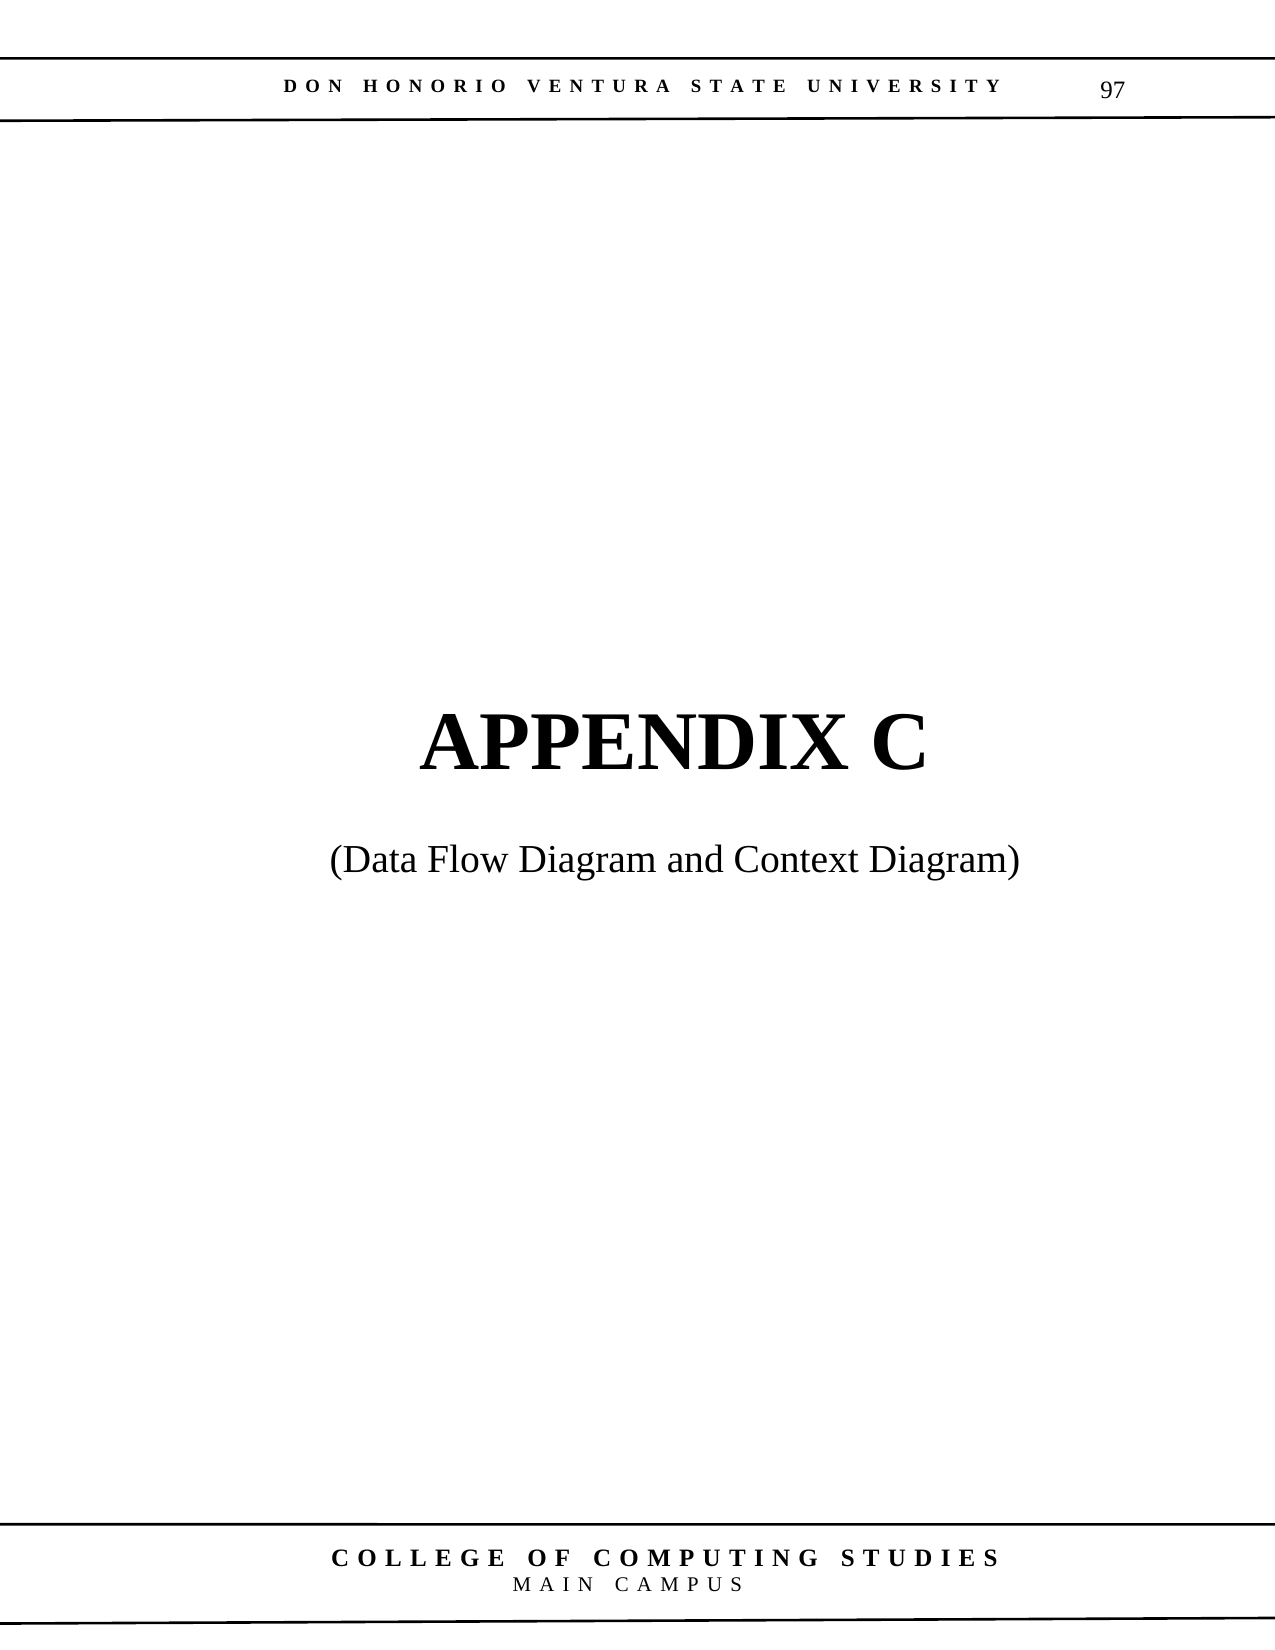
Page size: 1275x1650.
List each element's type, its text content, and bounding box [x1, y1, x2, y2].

text APPENDIX C [225, 691, 1125, 787]
text (Data Flow Diagram and Context Diagram) [225, 835, 1125, 881]
